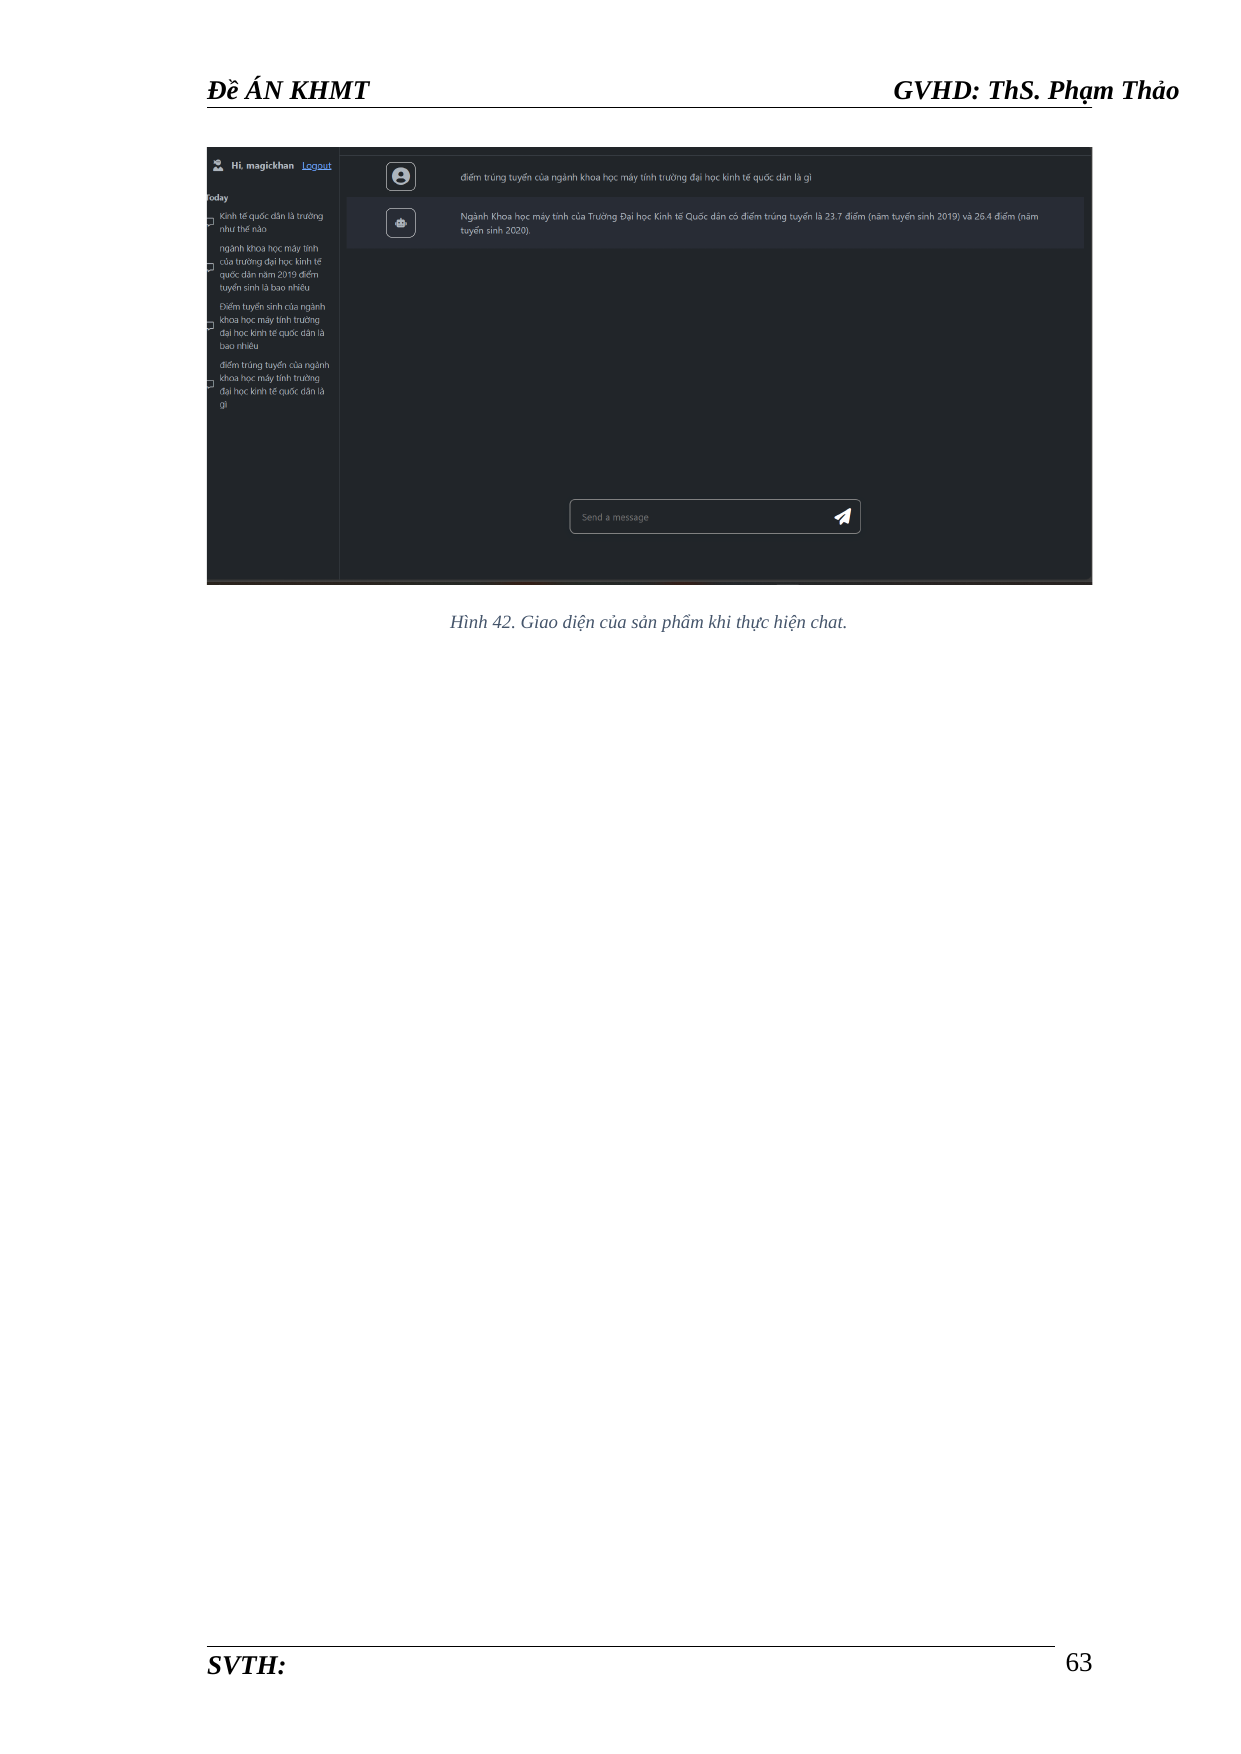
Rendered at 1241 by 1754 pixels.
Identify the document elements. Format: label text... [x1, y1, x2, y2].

picture [206, 147, 1093, 585]
text Hình 42. Giao diện của sản phẩm khi thực hiện chat. [207, 611, 1092, 632]
